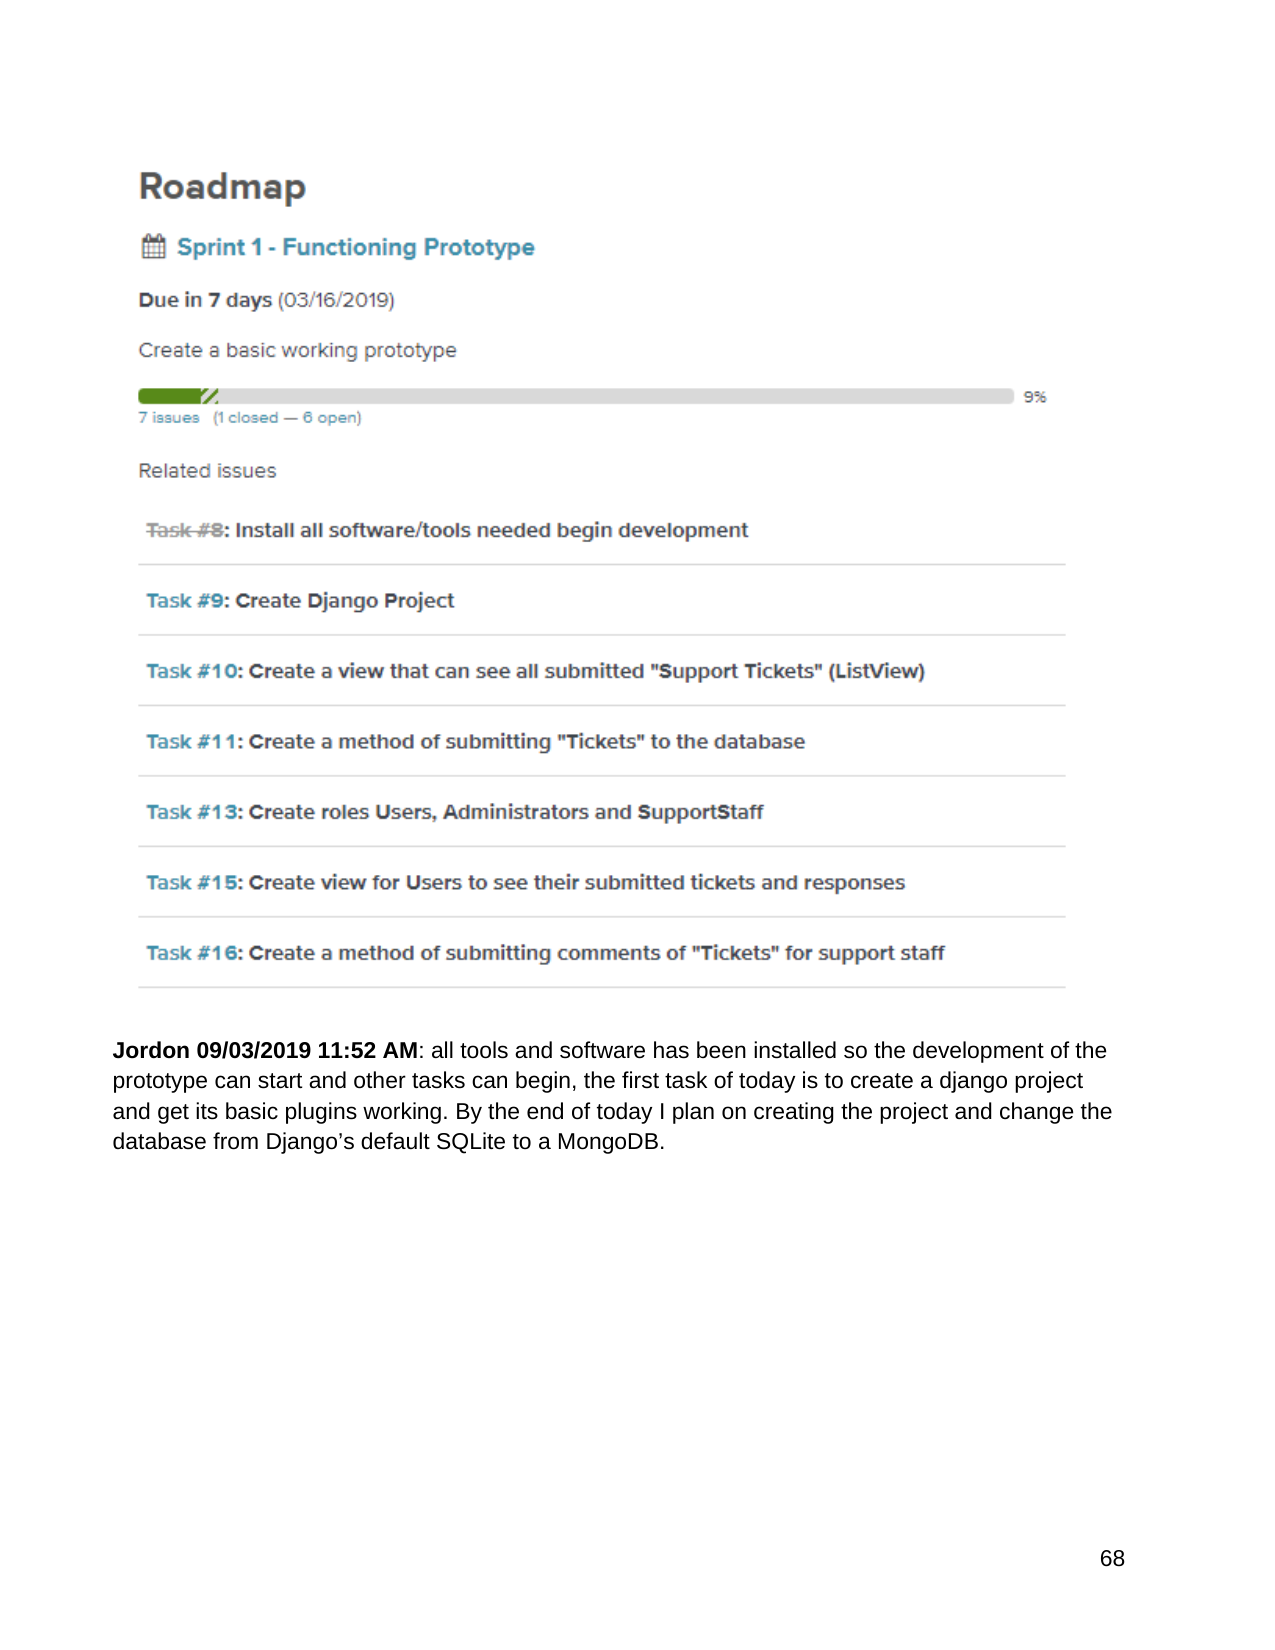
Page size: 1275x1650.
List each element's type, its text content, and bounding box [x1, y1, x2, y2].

text Jordon 09/03/2019 11:52 AM: all tools and software has been installed so the development of the prototype can start and other tasks can begin, the first task of today is to create a django project and get its basic plugins working. By the end of today I plan on creating the project and change the database from Django’s default SQLite to a MongoDB. [112, 1037, 1125, 1154]
picture [112, 150, 1066, 1004]
